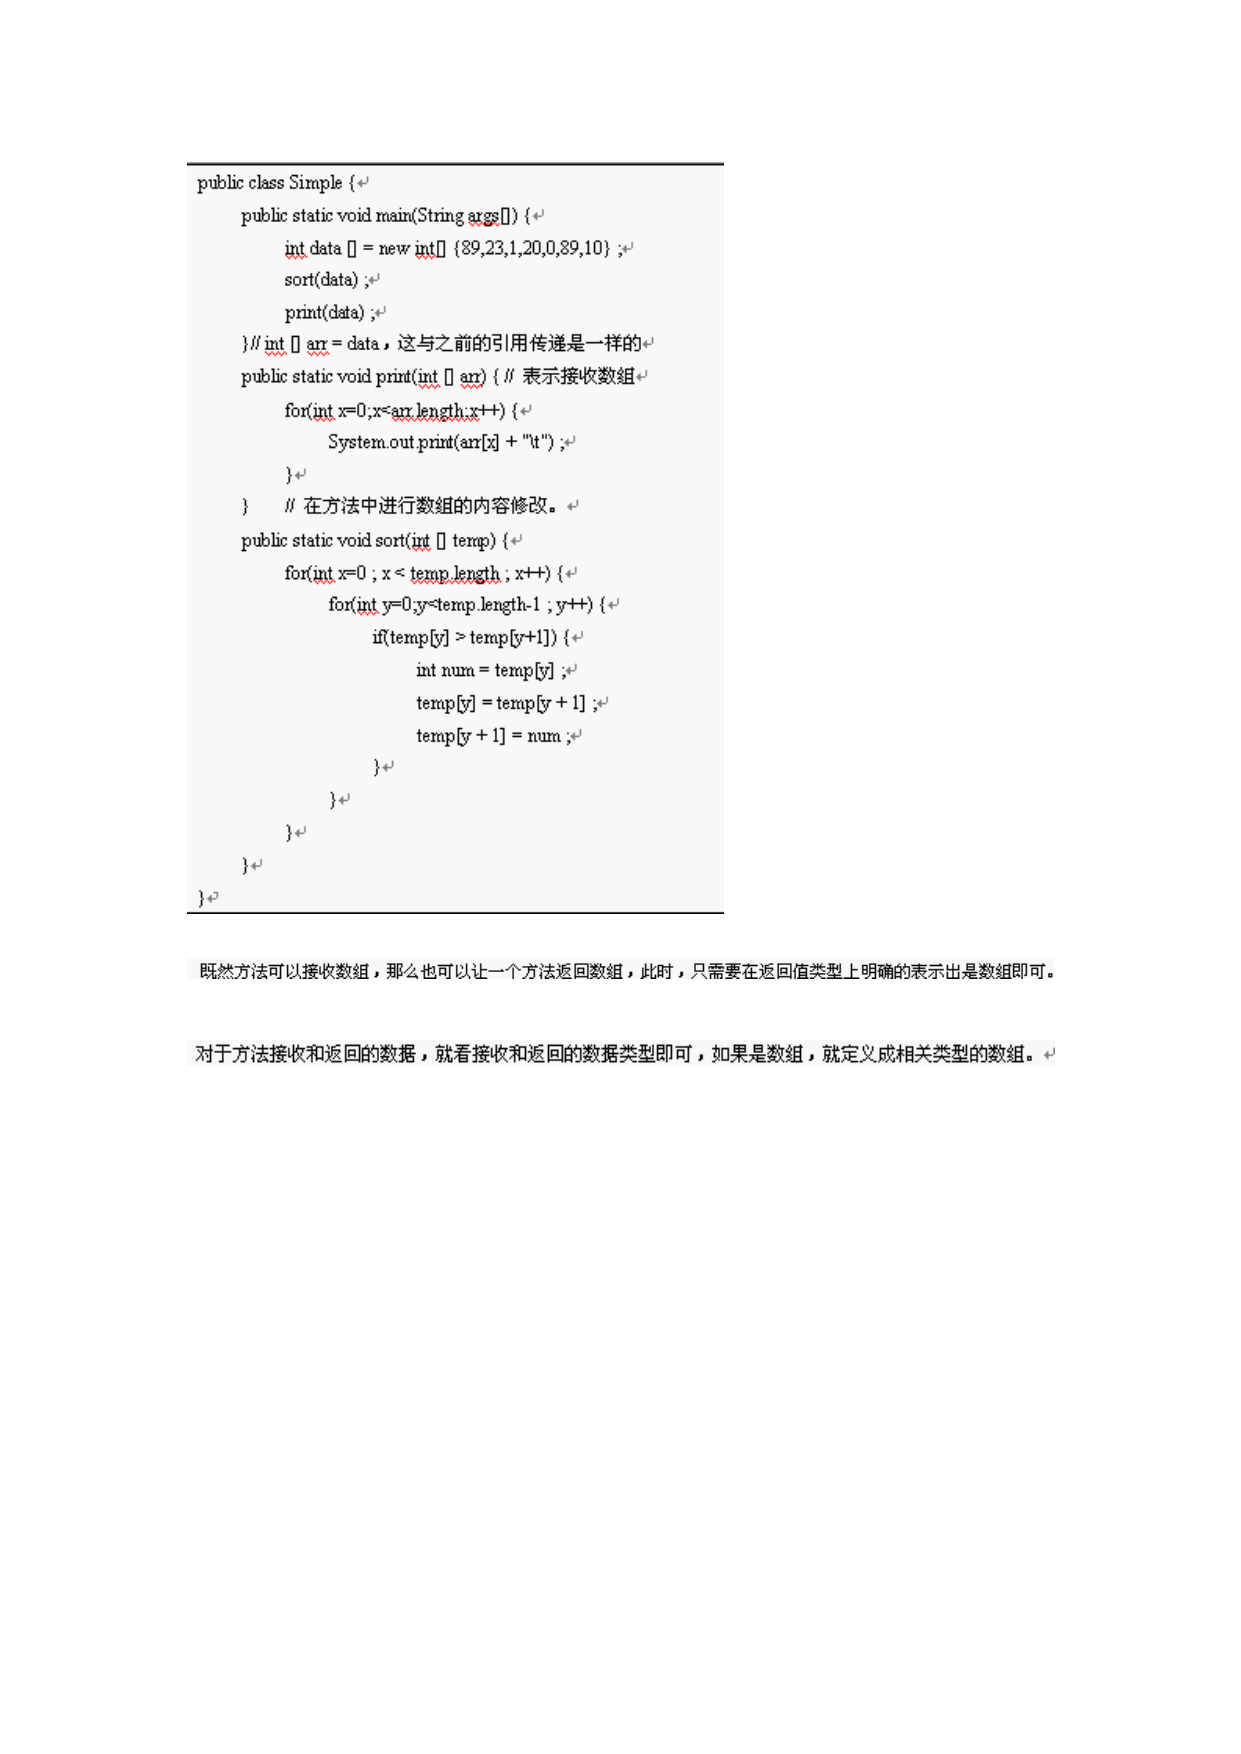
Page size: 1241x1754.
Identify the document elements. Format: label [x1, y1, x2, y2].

picture [187, 161, 724, 914]
picture [187, 1040, 1055, 1066]
picture [187, 958, 1054, 979]
